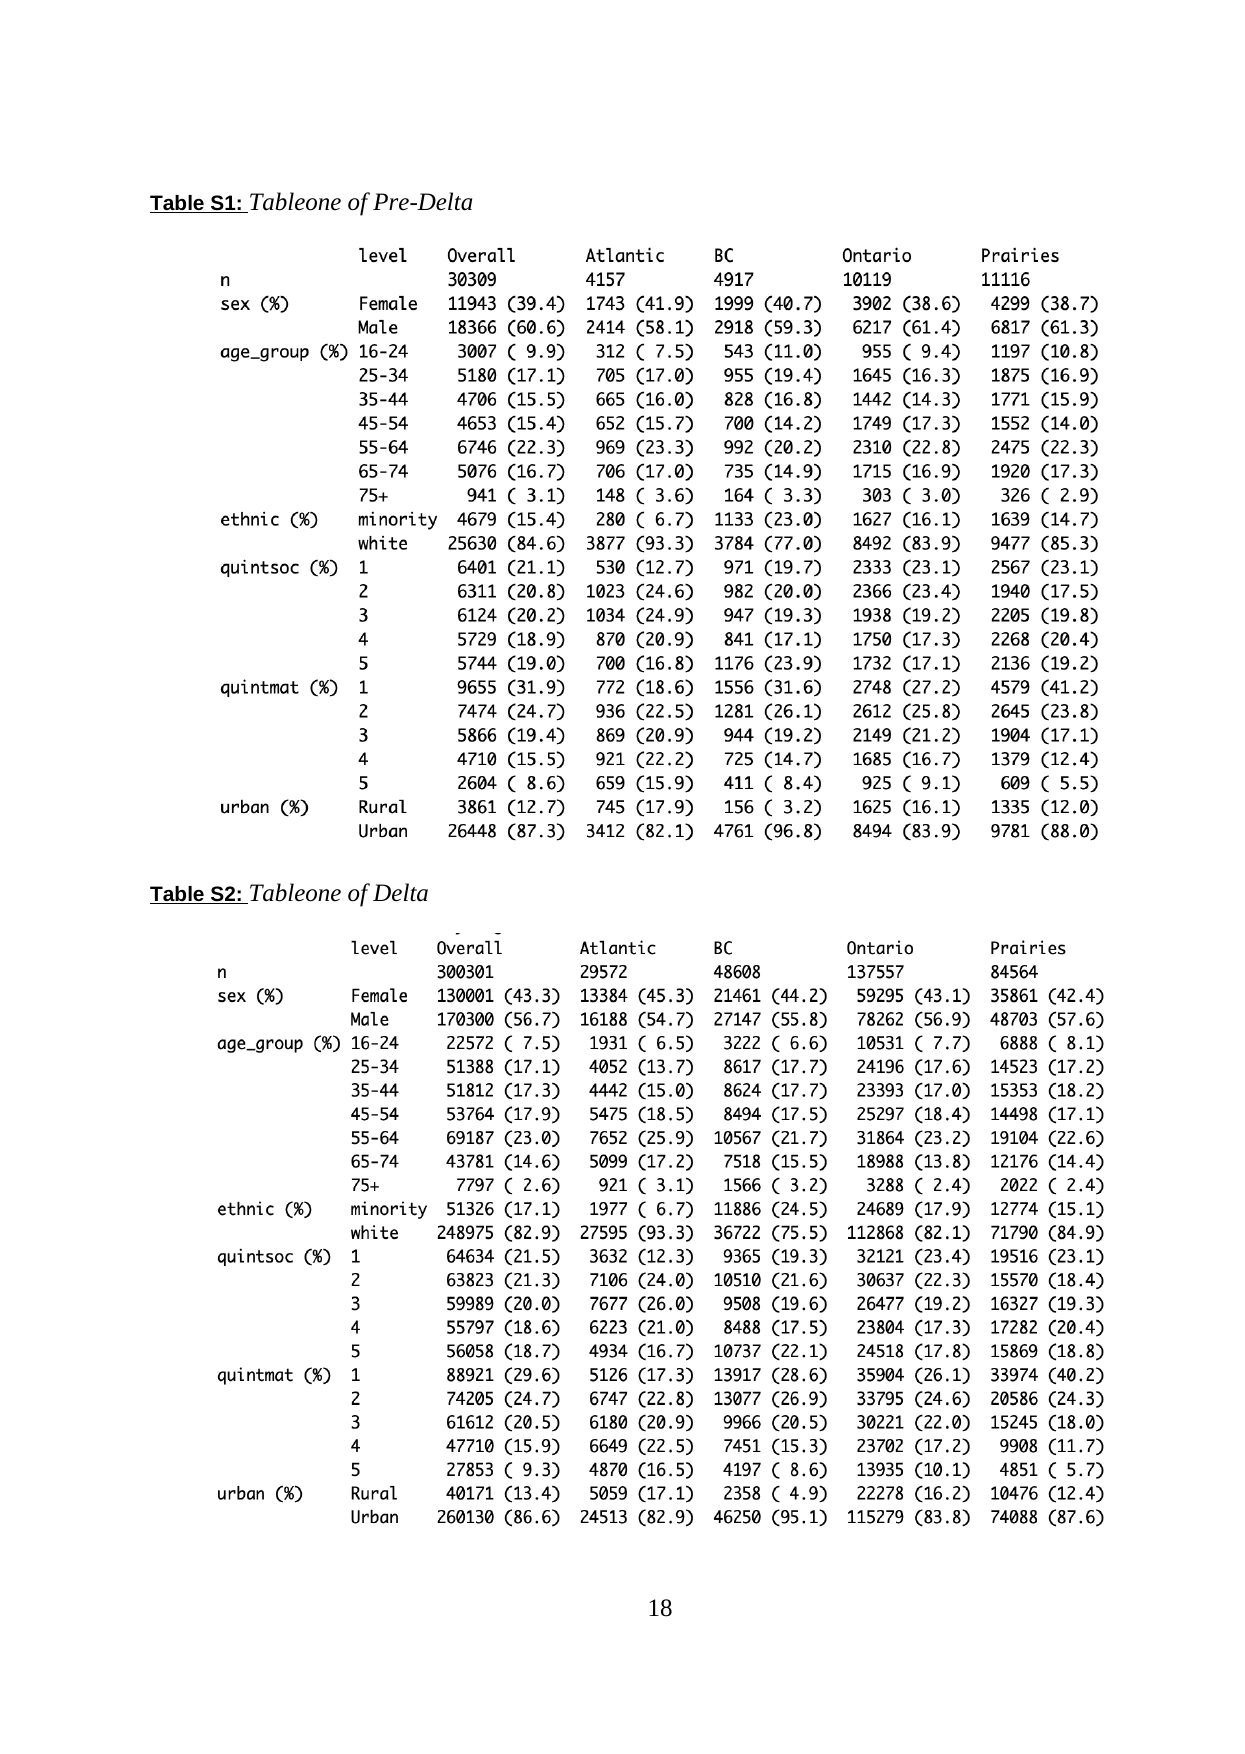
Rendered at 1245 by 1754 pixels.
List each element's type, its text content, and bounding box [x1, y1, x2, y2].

text Table S: Tableone of Delta [150, 878, 1170, 907]
text Table S: Tableone of Pre-Delta [150, 187, 1170, 216]
picture [210, 243, 1110, 844]
picture [210, 933, 1110, 1534]
